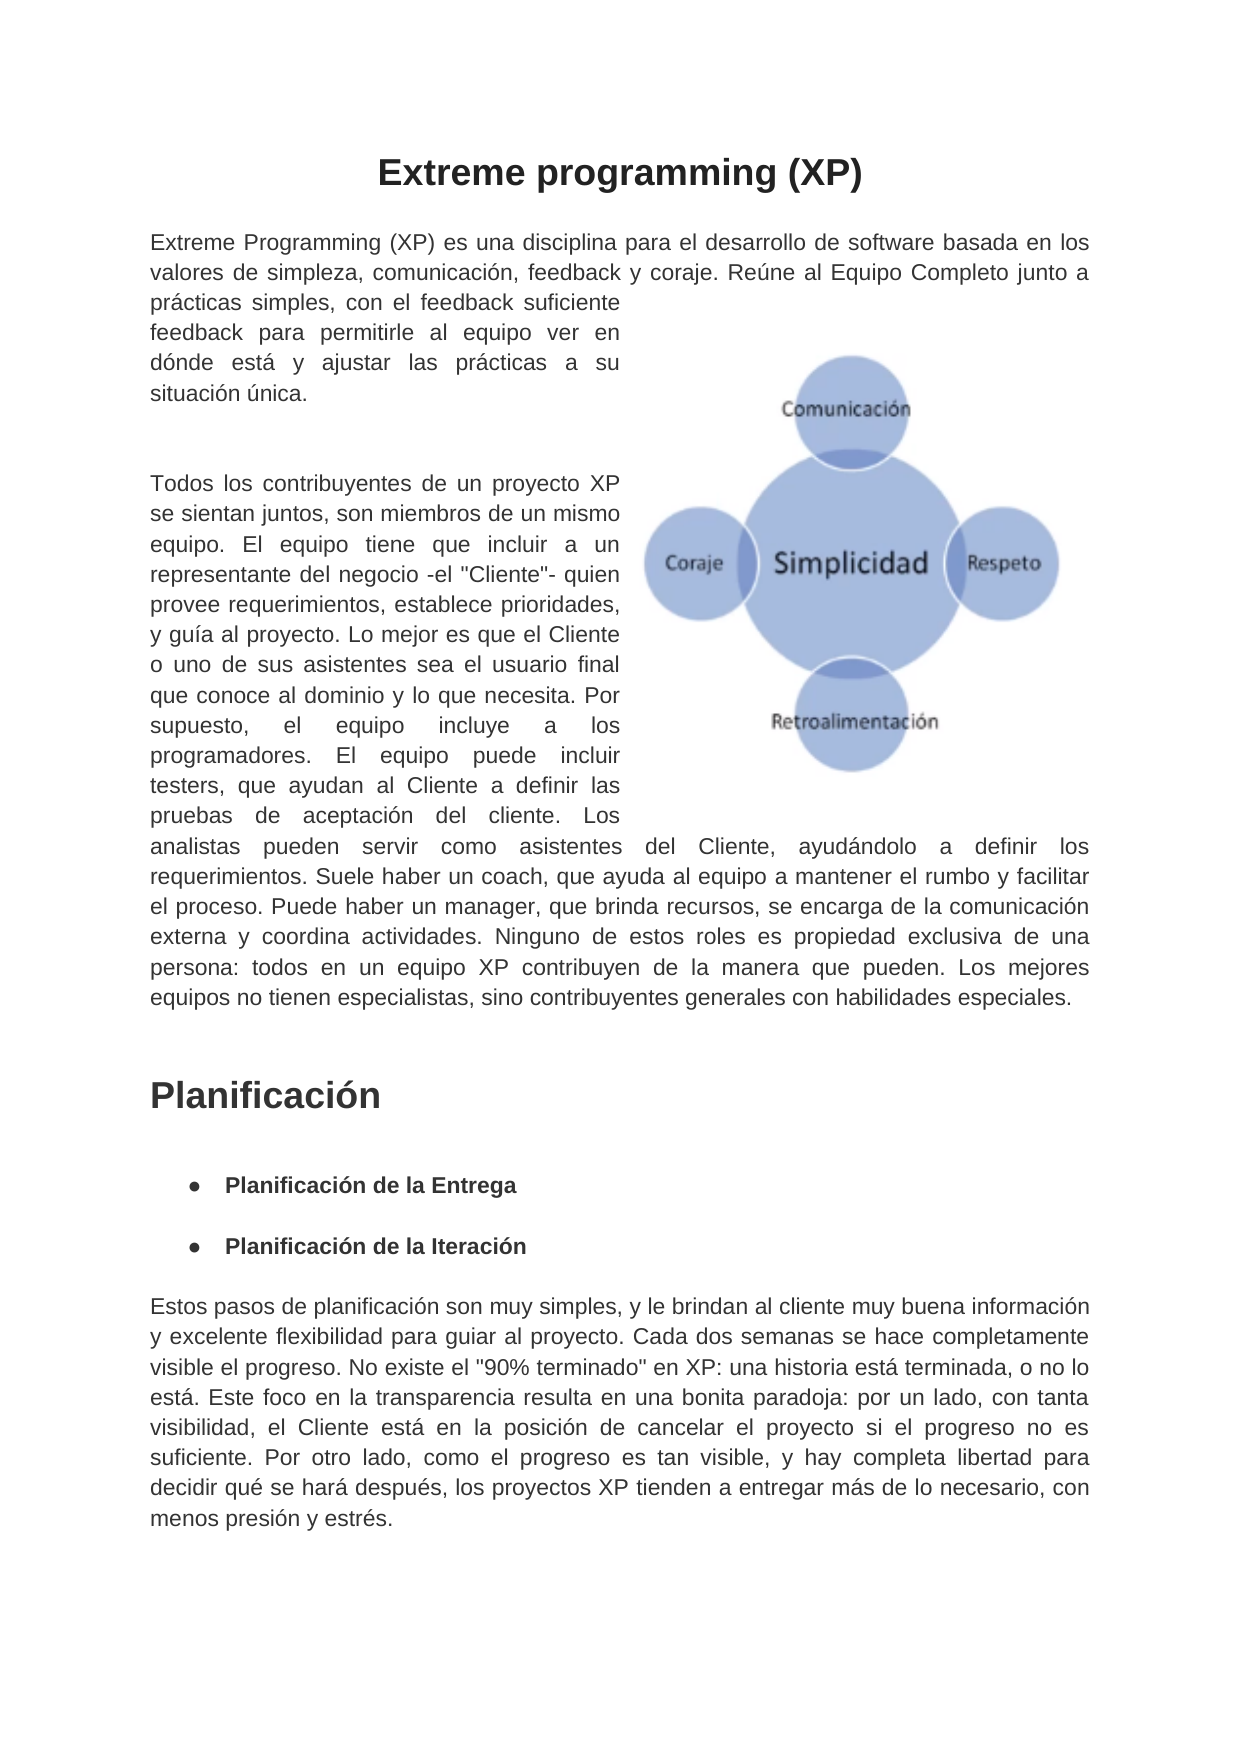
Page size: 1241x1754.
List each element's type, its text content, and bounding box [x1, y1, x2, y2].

text Todos los contribuyentes de un proyecto XP se sientan juntos, son miembros de un mismo equipo. El equipo tiene que incluir a un representante del negocio -el "Cliente"- quien provee requerimientos, establece prioridades, y guía al proyecto. Lo mejor es que el Cliente o uno de sus asistentes sea el usuario final que conoce al dominio y lo que necesita. Por supuesto, el equipo incluye a los programadores. El equipo puede incluir testers, que ayudan al Cliente a definir las pruebas de aceptación del cliente. Los analistas pueden servir como asistentes del Cliente, ayudándolo a definir los requerimientos. Suele haber un coach, que ayuda al equipo a mantener el rumbo y facilitar el proceso. Puede haber un manager, que brinda recursos, se encarga de la comunicación externa y coordina actividades. Ninguno de estos roles es propiedad exclusiva de una persona: todos en un equipo XP contribuyen de la manera que pueden. Los mejores equipos no tienen especialistas, sino contribuyentes generales con habilidades especiales. [150, 470, 1090, 1010]
list Planificación de la Iteración [187, 1233, 1090, 1259]
list Planificación de la Entrega [187, 1172, 1090, 1199]
text Extreme Programming (XP) es una disciplina para el desarrollo de software basada en los valores de simpleza, comunicación, feedback y coraje. Reúne al Equipo Completo junto a prácticas simples, con el feedback suficiente feedback para permitirle al equipo ver en dónde está y ajustar las prácticas a su situación única. [150, 228, 1090, 406]
text Extreme programming (XP) [150, 150, 1090, 193]
text Planificación [150, 1073, 1090, 1116]
text Estos pasos de planificación son muy simples, y le brindan al cliente muy buena información y excelente flexibilidad para guiar al proyecto. Cada dos semanas se hace completamente visible el progreso. No existe el "90% terminado" en XP: una historia está terminada, o no lo está. Este foco en la transparencia resulta en una bonita paradoja: por un lado, con tanta visibilidad, el Cliente está en la posición de cancelar el proyecto si el progreso no es suficiente. Por otro lado, como el progreso es tan visible, y hay completa libertad para decidir qué se hará después, los proyectos XP tienden a entregar más de lo necesario, con menos presión y estrés. [150, 1293, 1090, 1531]
picture [639, 325, 1073, 804]
